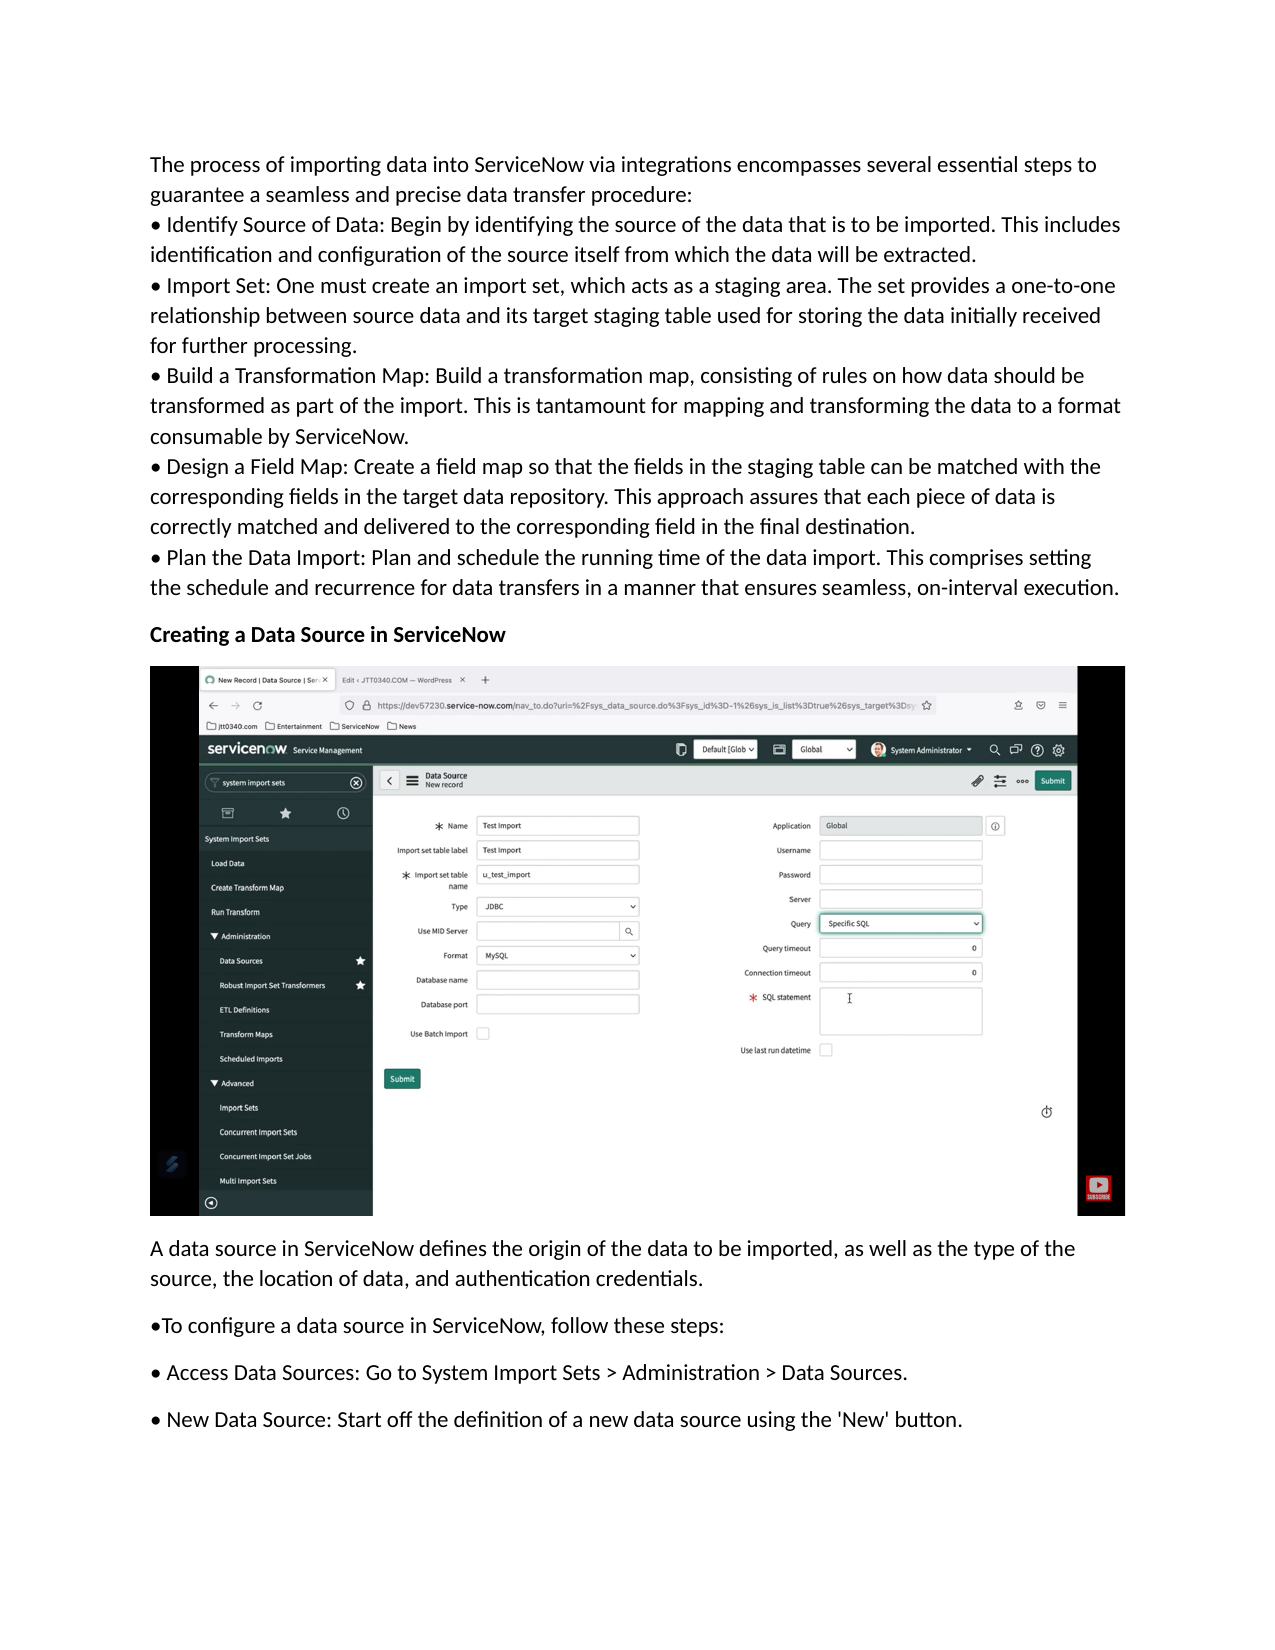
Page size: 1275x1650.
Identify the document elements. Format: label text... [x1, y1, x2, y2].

picture [150, 666, 1125, 1216]
text •To configure a data source in ServiceNow, follow these steps: [150, 1311, 1125, 1339]
text • New Data Source: Start off the definition of a new data source using the 'New' button. [150, 1405, 1125, 1433]
text • Access Data Sources: Go to System Import Sets > Administration > Data Sources. [150, 1358, 1125, 1386]
text Creating a Data Source in ServiceNow [150, 620, 1125, 648]
text The process of importing data into ServiceNow via integrations encompasses several essential steps to guarantee a seamless and precise data transfer procedure: • Identify Source of Data: Begin by identifying the source of the data that is to be imported. This includes identification and configuration of the source itself from which the data will be extracted. • Import Set: One must create an import set, which acts as a staging area. The set provides a one-to-one relationship between source data and its target staging table used for storing the data initially received for further processing. • Build a Transformation Map: Build a transformation map, consisting of rules on how data should be transformed as part of the import. This is tantamount for mapping and transforming the data to a format consumable by ServiceNow. • Design a Field Map: Create a field map so that the fields in the staging table can be matched with the corresponding fields in the target data repository. This approach assures that each piece of data is correctly matched and delivered to the corresponding field in the final destination. • Plan the Data Import: Plan and schedule the running time of the data import. This comprises setting the schedule and recurrence for data transfers in a manner that ensures seamless, on-interval execution. [150, 150, 1125, 601]
text A data source in ServiceNow defines the origin of the data to be imported, as well as the type of the source, the location of data, and authentication credentials. [150, 1234, 1125, 1292]
